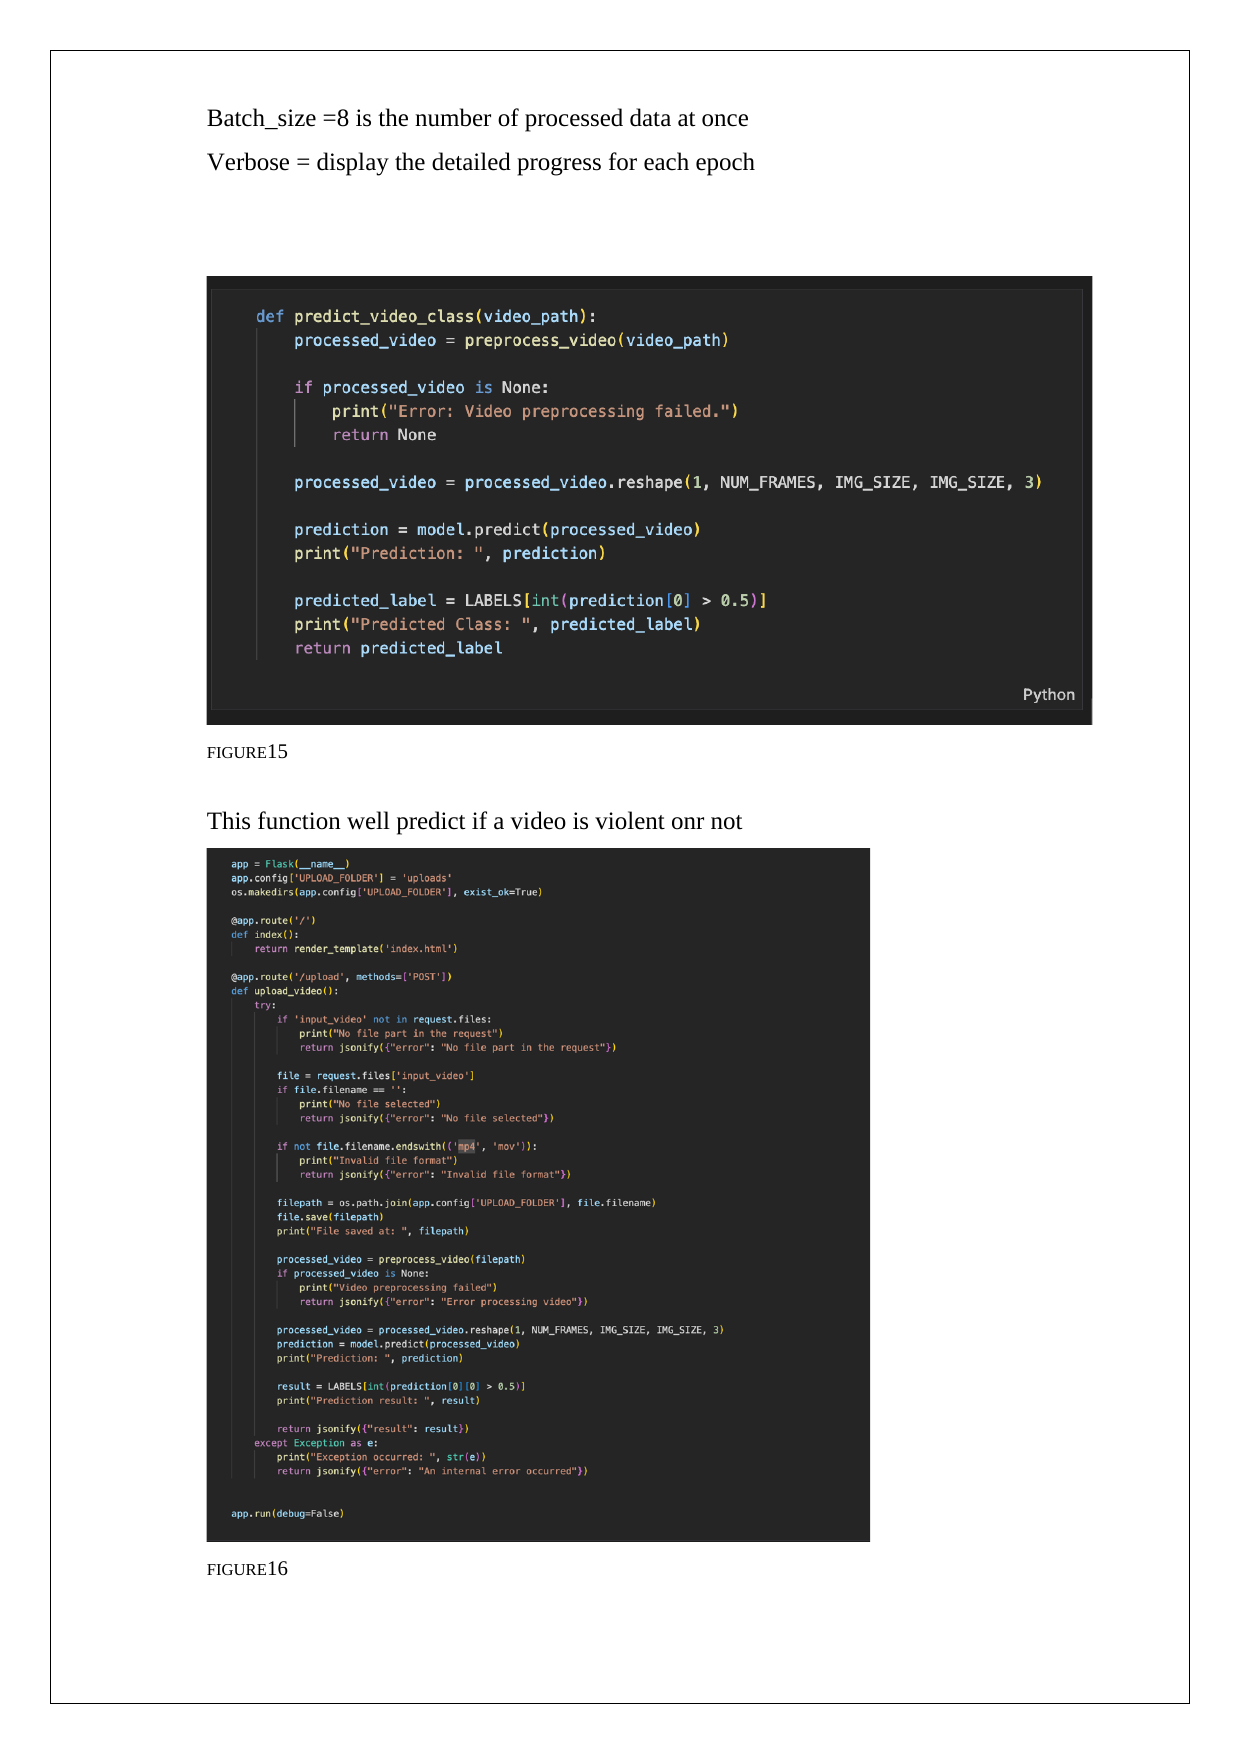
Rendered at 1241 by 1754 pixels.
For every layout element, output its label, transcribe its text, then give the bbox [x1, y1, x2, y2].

text Verbose = display the detailed progress for each epoch [207, 147, 1093, 175]
text This function well predict if a video is violent onr not [207, 806, 1093, 834]
picture [206, 276, 1093, 725]
text figure16 [207, 1556, 1093, 1580]
text Batch_size =8 is the number of processed data at once [207, 103, 1093, 132]
text figure15 [207, 739, 1093, 763]
picture [206, 848, 870, 1542]
